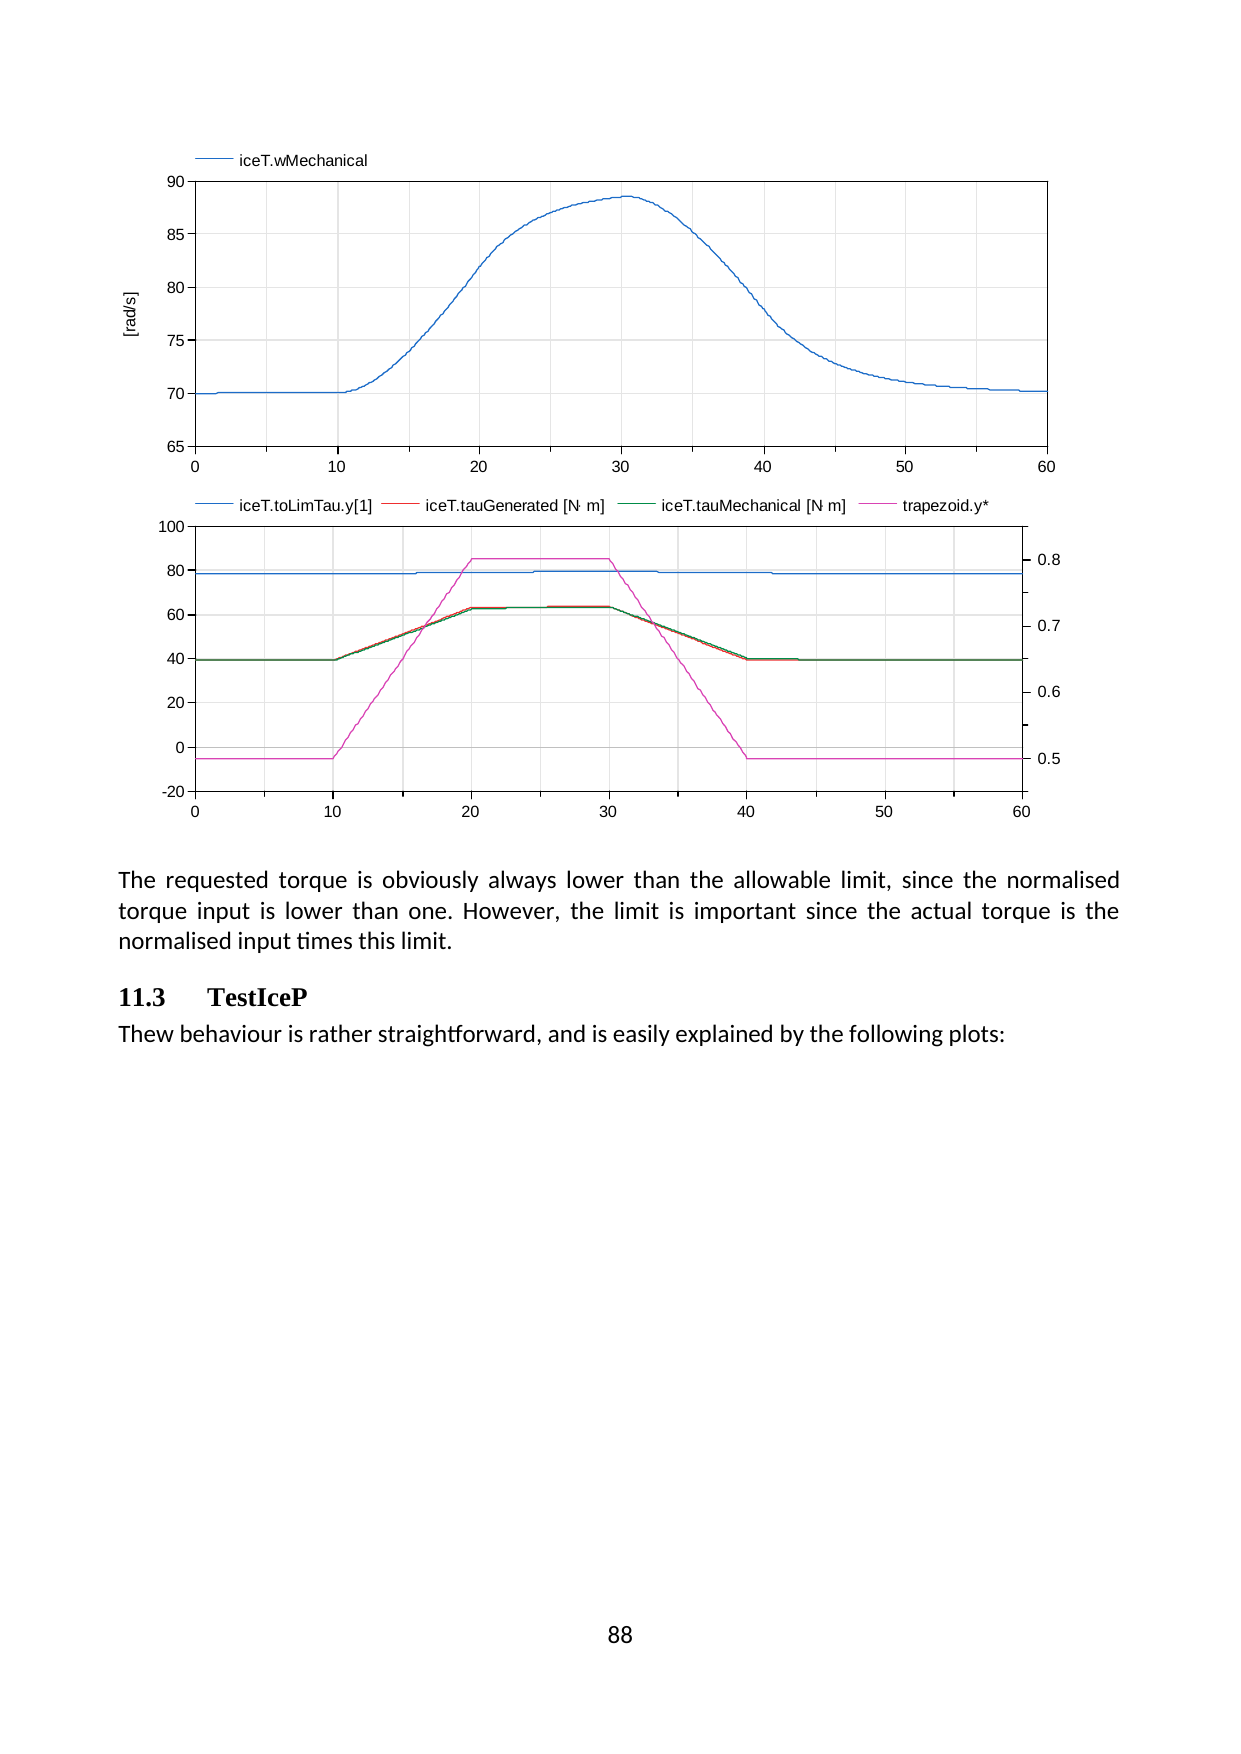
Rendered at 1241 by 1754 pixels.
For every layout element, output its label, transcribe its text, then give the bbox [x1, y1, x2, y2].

subtitle TestIceP [118, 981, 1122, 1012]
text The requested torque is obviously always lower than the allowable limit, since the normalised torque input is lower than one. However, the limit is important since the actual torque is the normalised input times this limit. [118, 864, 1122, 956]
text Thew behaviour is rather straightforward, and is easily explained by the following plots: [118, 1018, 1122, 1049]
